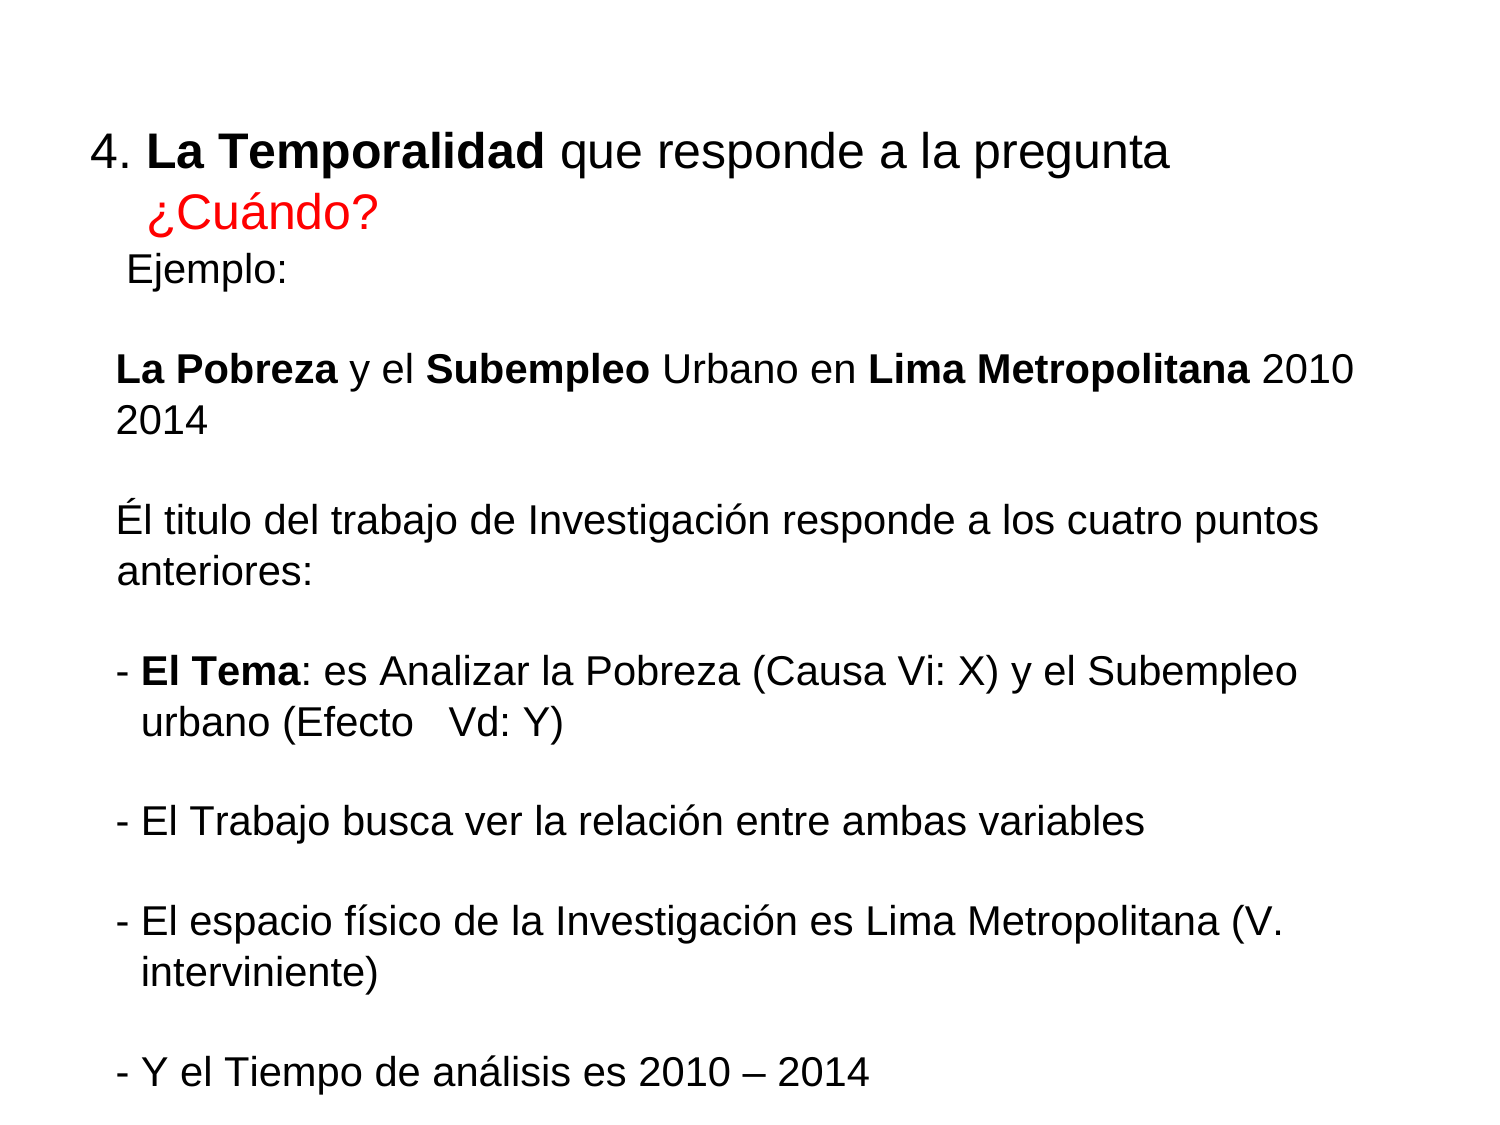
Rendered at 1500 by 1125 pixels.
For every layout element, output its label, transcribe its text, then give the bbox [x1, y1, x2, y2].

text Ejemplo: [126, 245, 1382, 293]
list Y el Tiempo de análisis es 2010 – 2014 [115, 1047, 1382, 1095]
text Él titulo del trabajo de Investigación responde a los cuatro puntos anteriores: [115, 496, 1382, 594]
list El espacio físico de la Investigación es Lima Metropolitana (V. interviniente) [115, 896, 1382, 995]
list El Trabajo busca ver la relación entre ambas variables [115, 797, 1382, 844]
list El Tema: es Analizar la Pobreza (Causa Vi: X) y el Subempleo urbano (Efecto Vd: Y) [115, 646, 1382, 745]
text La Pobreza y el Subempleo Urbano en Lima Metropolitana 2010 2014 [115, 344, 1437, 444]
list La Temporalidad que responde a la pregunta ¿Cuándo? [90, 122, 1370, 240]
